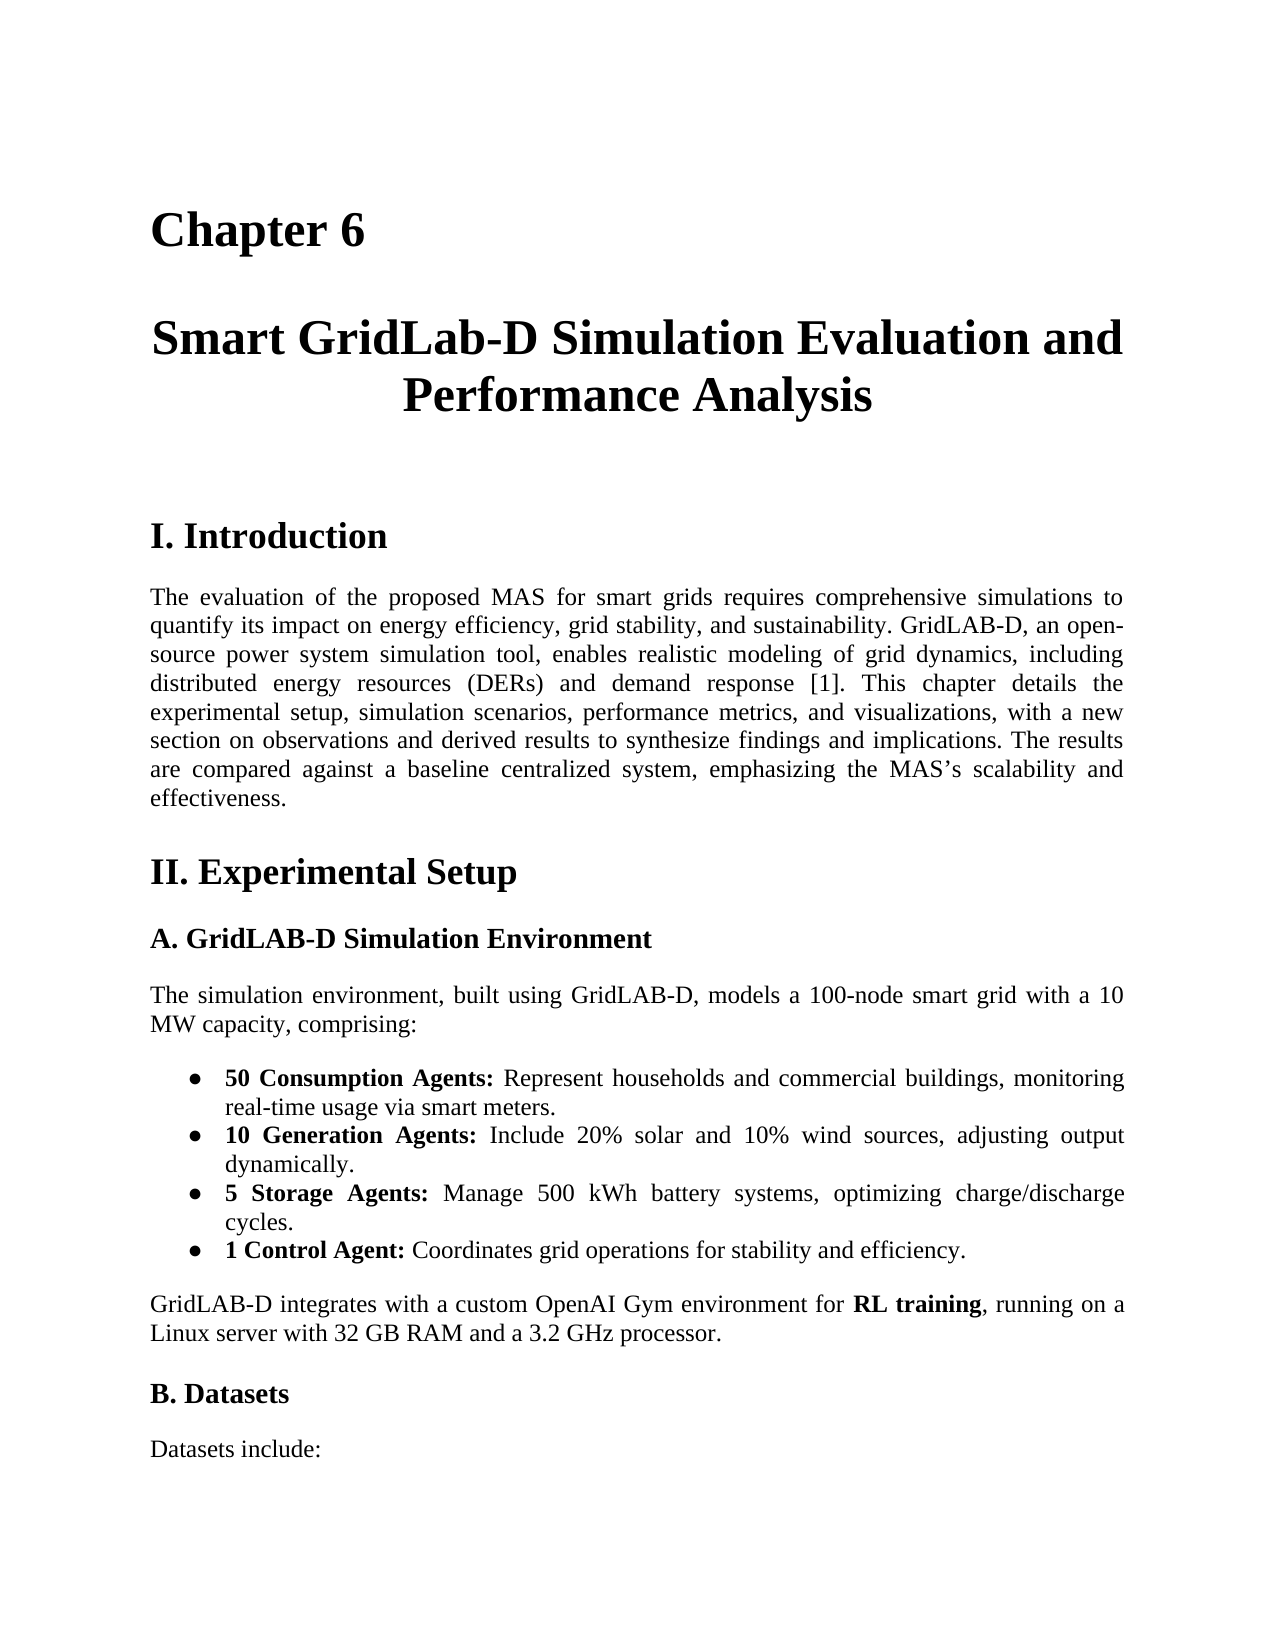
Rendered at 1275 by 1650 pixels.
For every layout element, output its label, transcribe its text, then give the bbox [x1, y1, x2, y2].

text The evaluation of the proposed MAS for smart grids requires comprehensive simulations to quantify its impact on energy efficiency, grid stability, and sustainability. GridLAB-D, an open-source power system simulation tool, enables realistic modeling of grid dynamics, including distributed energy resources (DERs) and demand response [1]. This chapter details the experimental setup, simulation scenarios, performance metrics, and visualizations, with a new section on observations and derived results to synthesize findings and implications. The results are compared against a baseline centralized system, emphasizing the MAS’s scalability and effectiveness. [150, 582, 1125, 812]
list 10 Generation Agents: Include 20% solar and 10% wind sources, adjusting output dynamically. [187, 1120, 1125, 1178]
subtitle II. Experimental Setup [150, 849, 1125, 892]
subtitle I. Introduction [150, 514, 1125, 557]
list 50 Consumption Agents: Represent households and commercial buildings, monitoring real-time usage via smart meters. [187, 1063, 1125, 1120]
subtitle Smart GridLab-D Simulation Evaluation and Performance Analysis [150, 307, 1125, 422]
subtitle Chapter 6 [150, 200, 1125, 257]
subtitle A. GridLAB-D Simulation Environment [150, 922, 1125, 955]
text The simulation environment, built using GridLAB-D, models a 100-node smart grid with a 10 MW capacity, comprising: [150, 980, 1125, 1038]
list 1 Control Agent: Coordinates grid operations for stability and efficiency. [187, 1236, 1125, 1264]
text Datasets include: [150, 1434, 1125, 1463]
list 5 Storage Agents: Manage 500 kWh battery systems, optimizing charge/discharge cycles. [187, 1178, 1125, 1236]
text GridLAB-D integrates with a custom OpenAI Gym environment for RL training, running on a Linux server with 32 GB RAM and a 3.2 GHz processor. [150, 1289, 1125, 1347]
subtitle B. Datasets [150, 1376, 1125, 1409]
